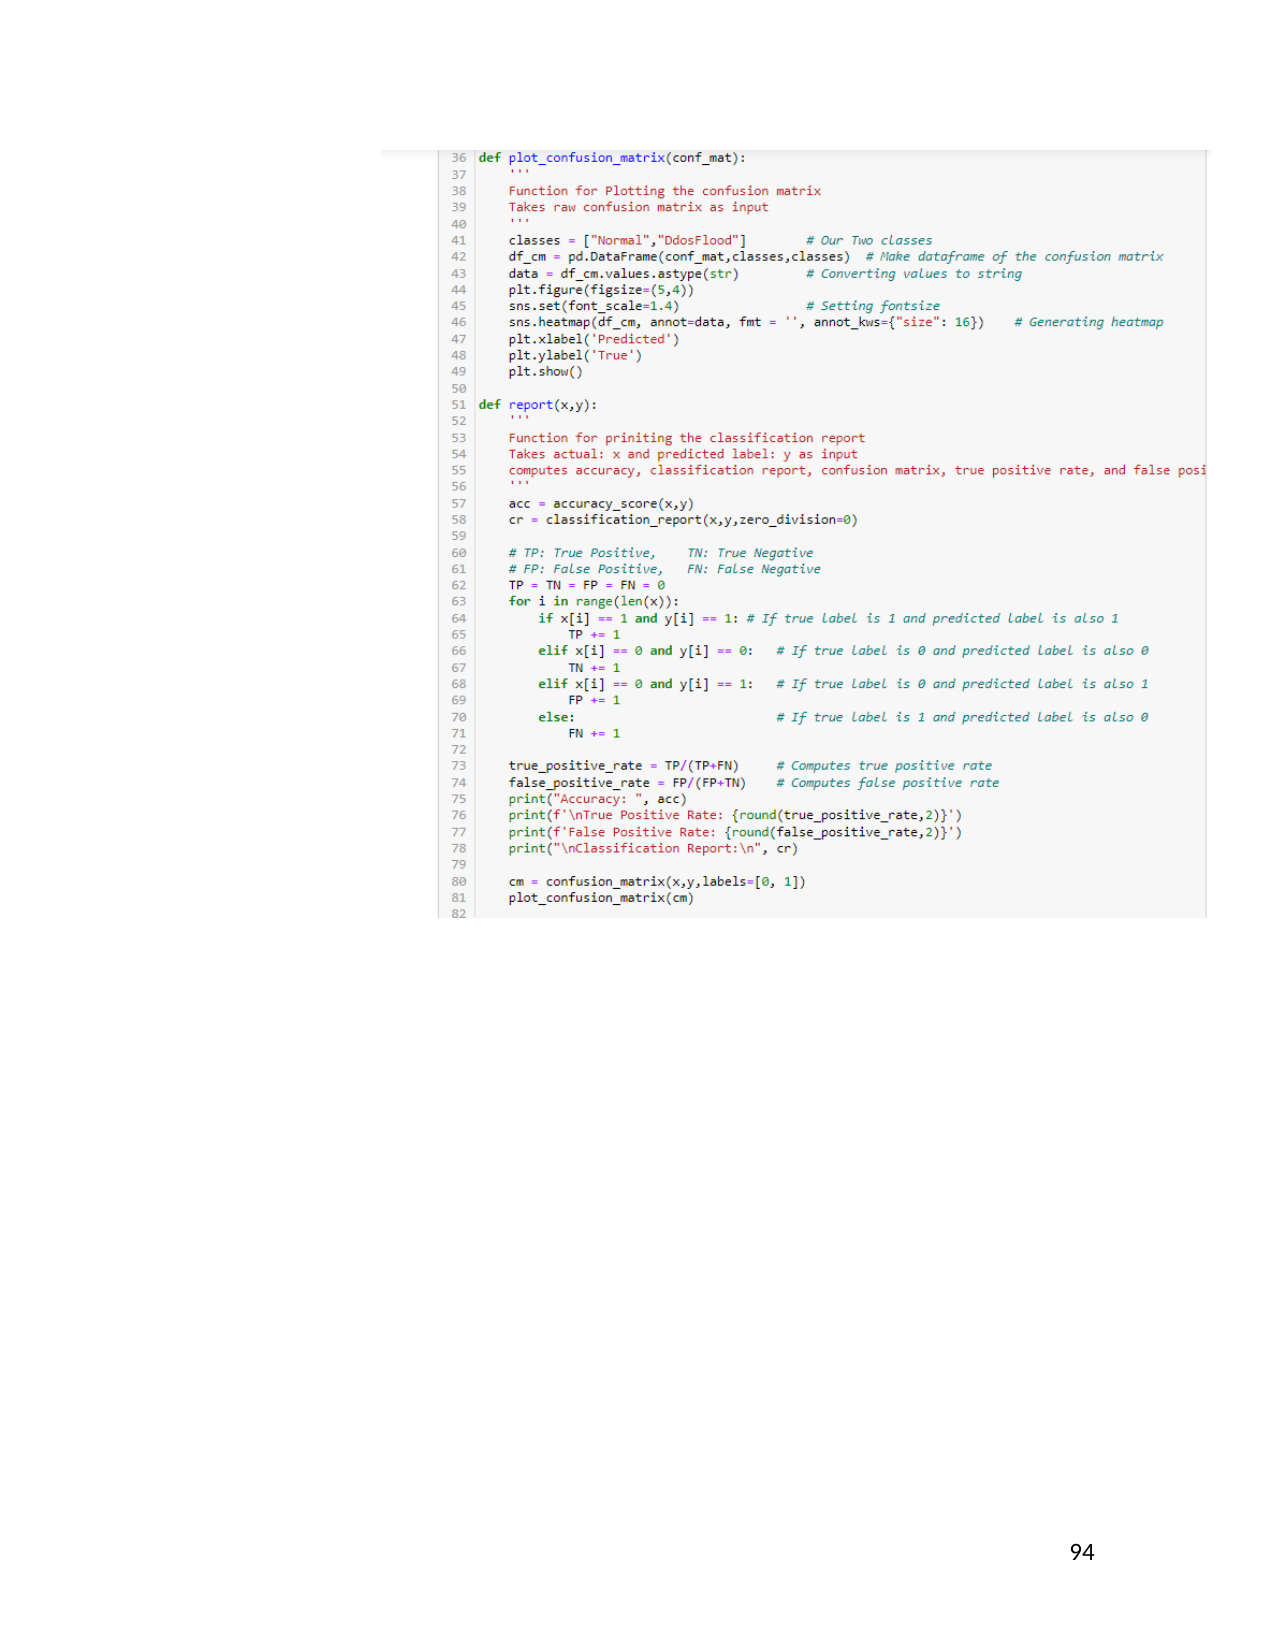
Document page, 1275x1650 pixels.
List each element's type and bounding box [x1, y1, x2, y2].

picture [381, 150, 1212, 918]
